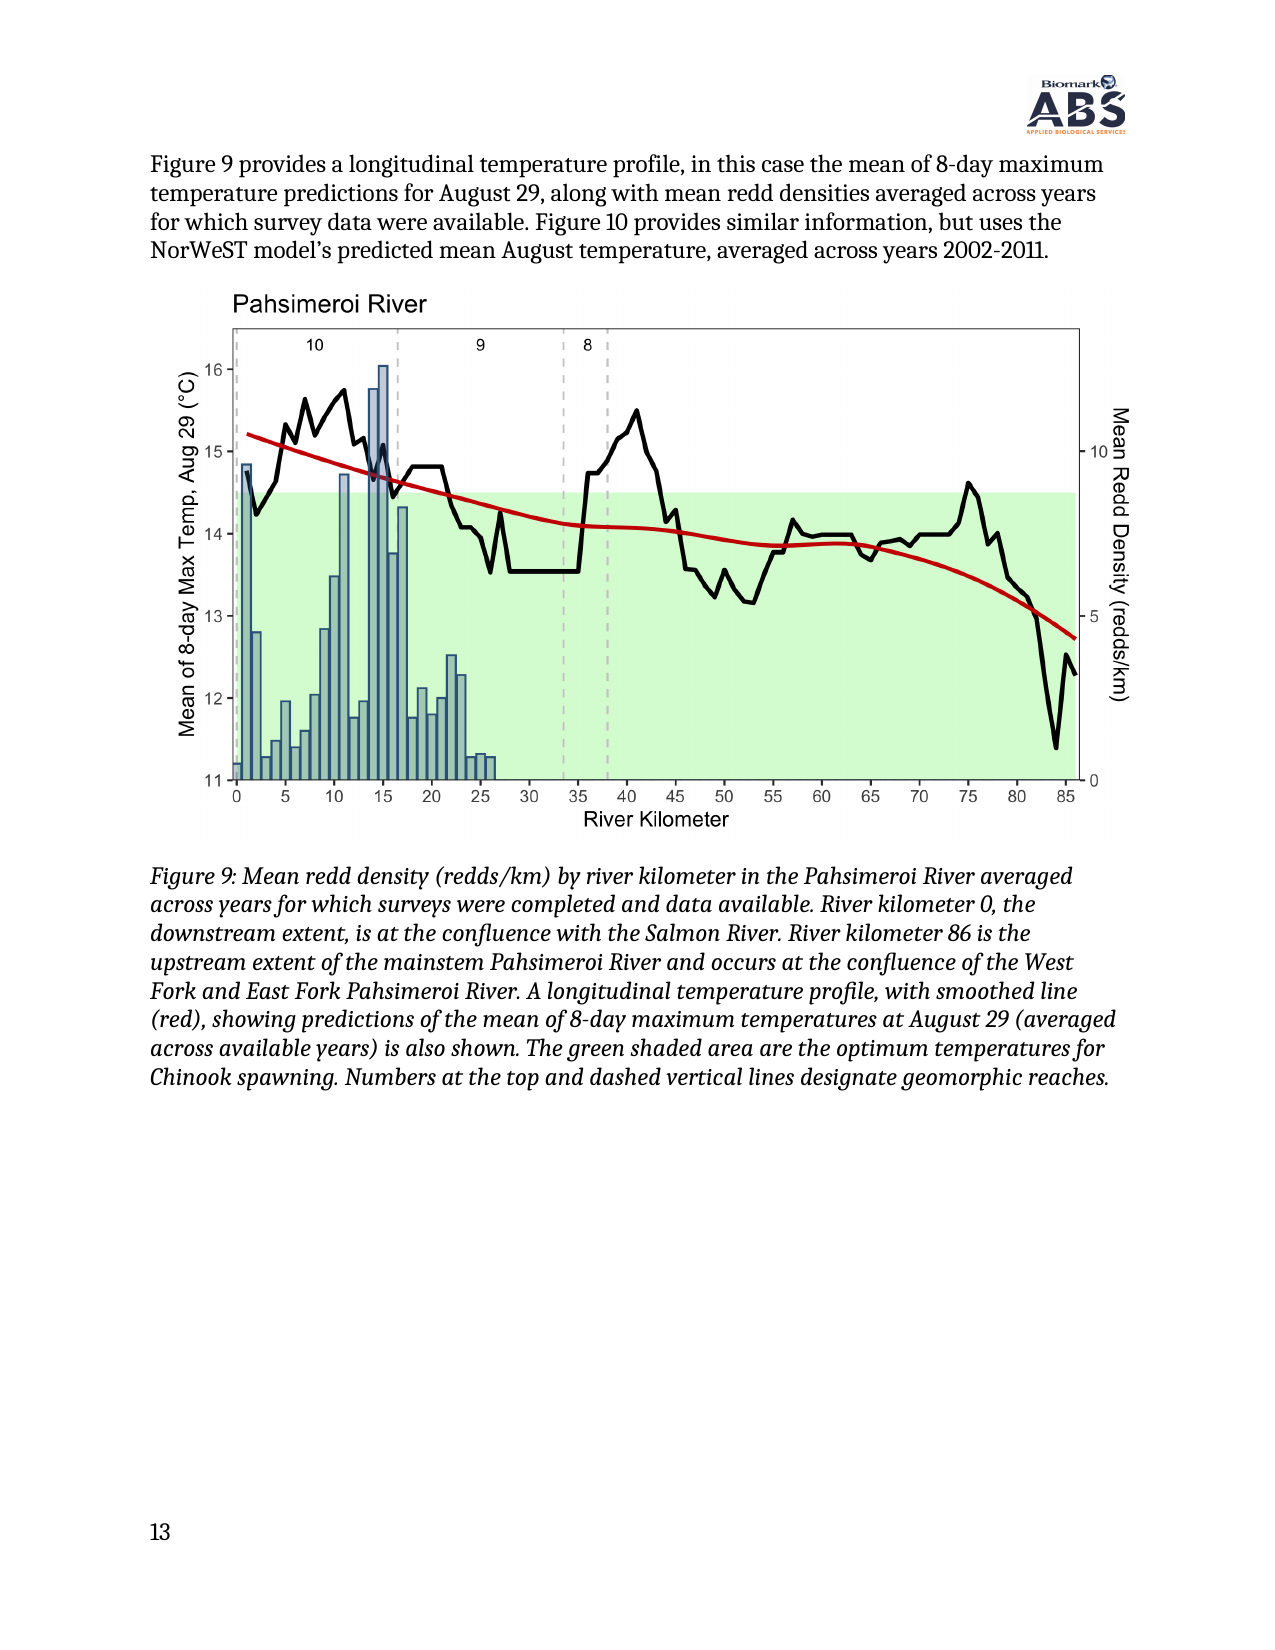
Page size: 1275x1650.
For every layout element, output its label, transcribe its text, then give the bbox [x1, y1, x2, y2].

picture [168, 283, 1144, 841]
text Figure 9 provides a longitudinal temperature profile, in this case the mean of 8-day maximum temperature predictions for August 29, along with mean redd densities averaged across years for which survey data were available. Figure 10 provides similar information, but uses the NorWeST model’s predicted mean August temperature, averaged across years 2002-2011. [150, 150, 1125, 265]
text Figure 9: Mean redd density (redds/km) by river kilometer in the Pahsimeroi River averaged across years for which surveys were completed and data available. River kilometer 0, the downstream extent, is at the confluence with the Salmon River. River kilometer 86 is the upstream extent of the mainstem Pahsimeroi River and occurs at the confluence of the West Fork and East Fork Pahsimeroi River. A longitudinal temperature profile, with smoothed line (red), showing predictions of the mean of 8-day maximum temperatures at August 29 (averaged across available years) is also shown. The green shaded area are the optimum temperatures for Chinook spawning. Numbers at the top and dashed vertical lines designate geomorphic reaches. [150, 862, 1125, 1092]
picture [1026, 75, 1125, 134]
